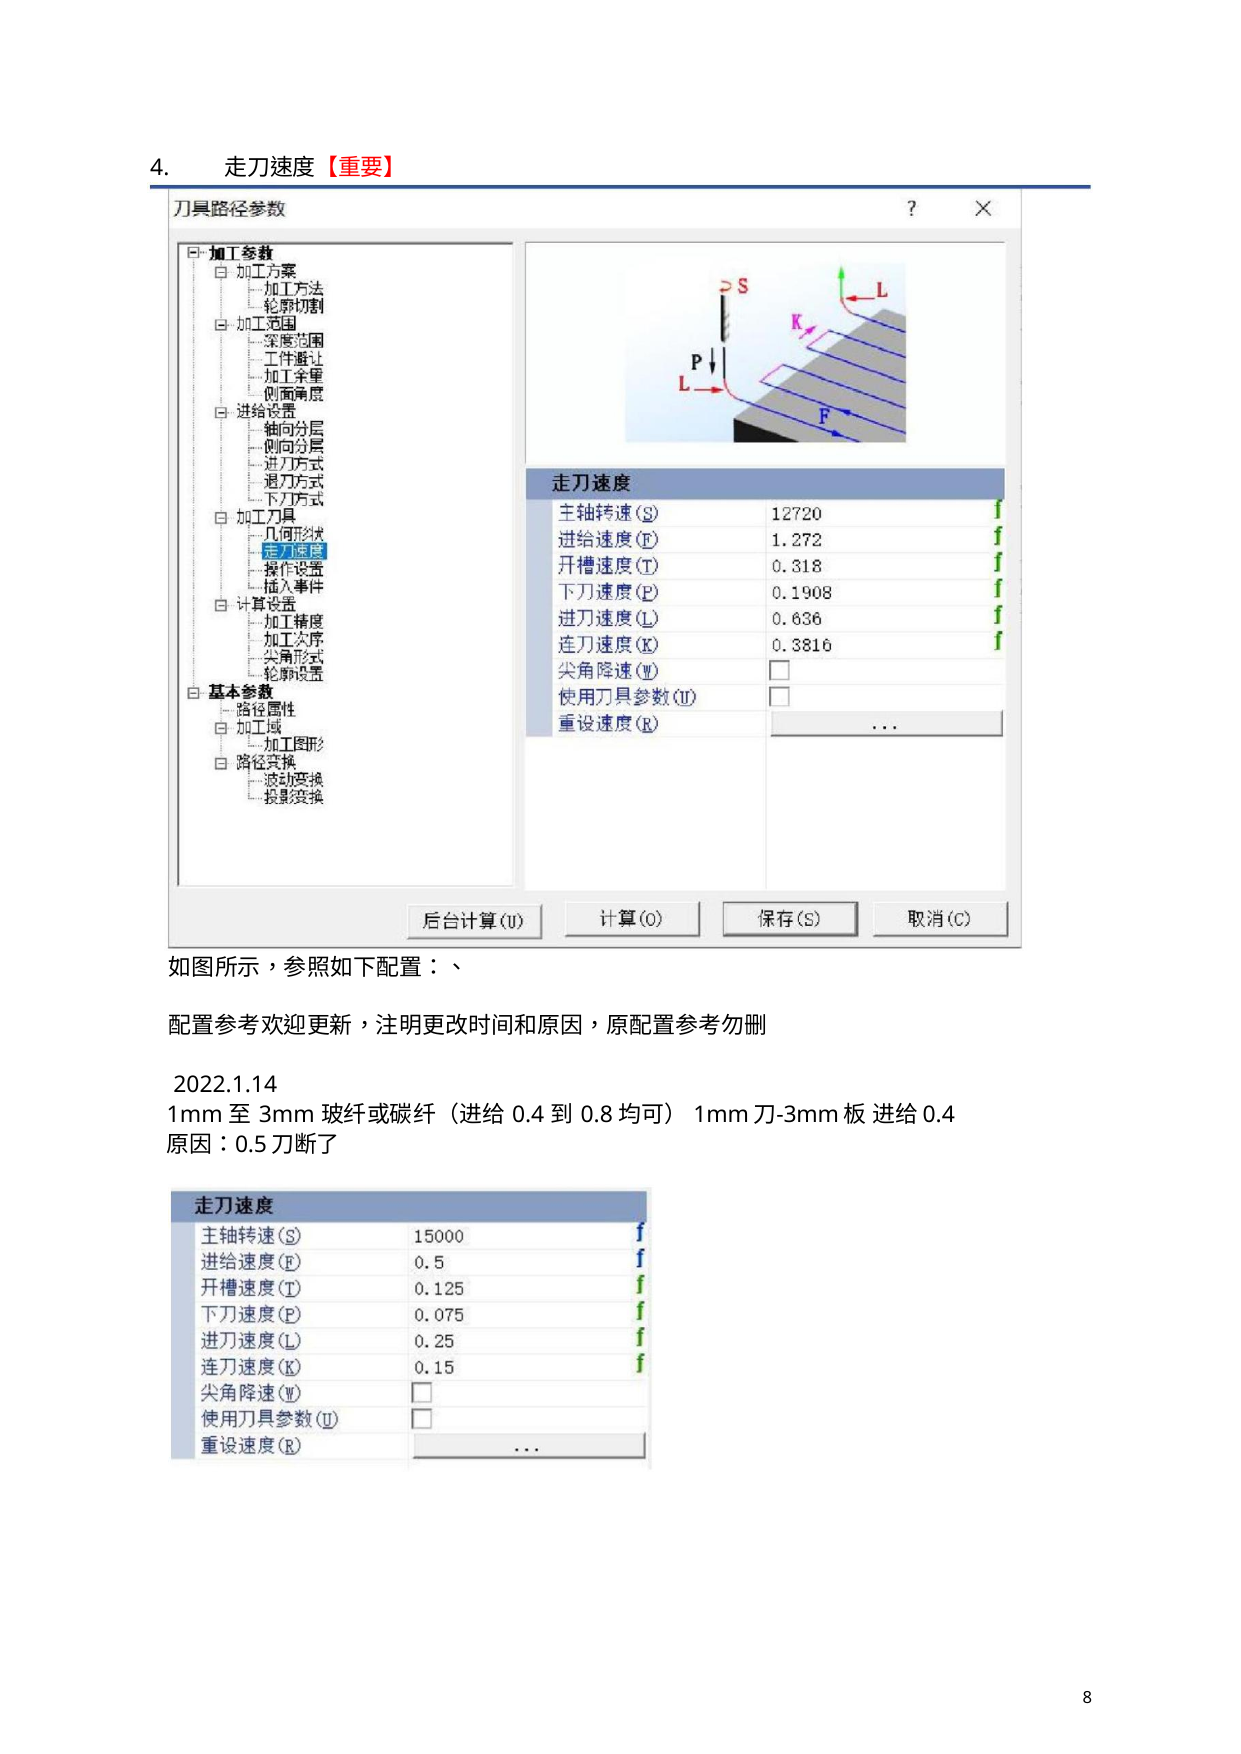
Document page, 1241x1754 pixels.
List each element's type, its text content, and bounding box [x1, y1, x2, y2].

text 原因：0.5刀断了 [166, 1128, 1230, 1158]
text 4. 走刀速度【重要】 [150, 151, 1230, 181]
text 8 [1082, 1689, 1230, 1707]
text 配置参考欢迎更新，注明更改时间和原因，原配置参考勿删 [169, 1010, 1230, 1040]
text 如图所示，参照如下配置：、 [169, 951, 1230, 982]
picture [168, 1184, 654, 1472]
text 1mm 至 3mm 玻纤或碳纤（进给 0.4 到 0.8 均可） 1mm刀-3mm板 进给0.4 [166, 1098, 1230, 1128]
text 2022.1.14 [173, 1068, 1230, 1098]
picture [147, 182, 1093, 951]
